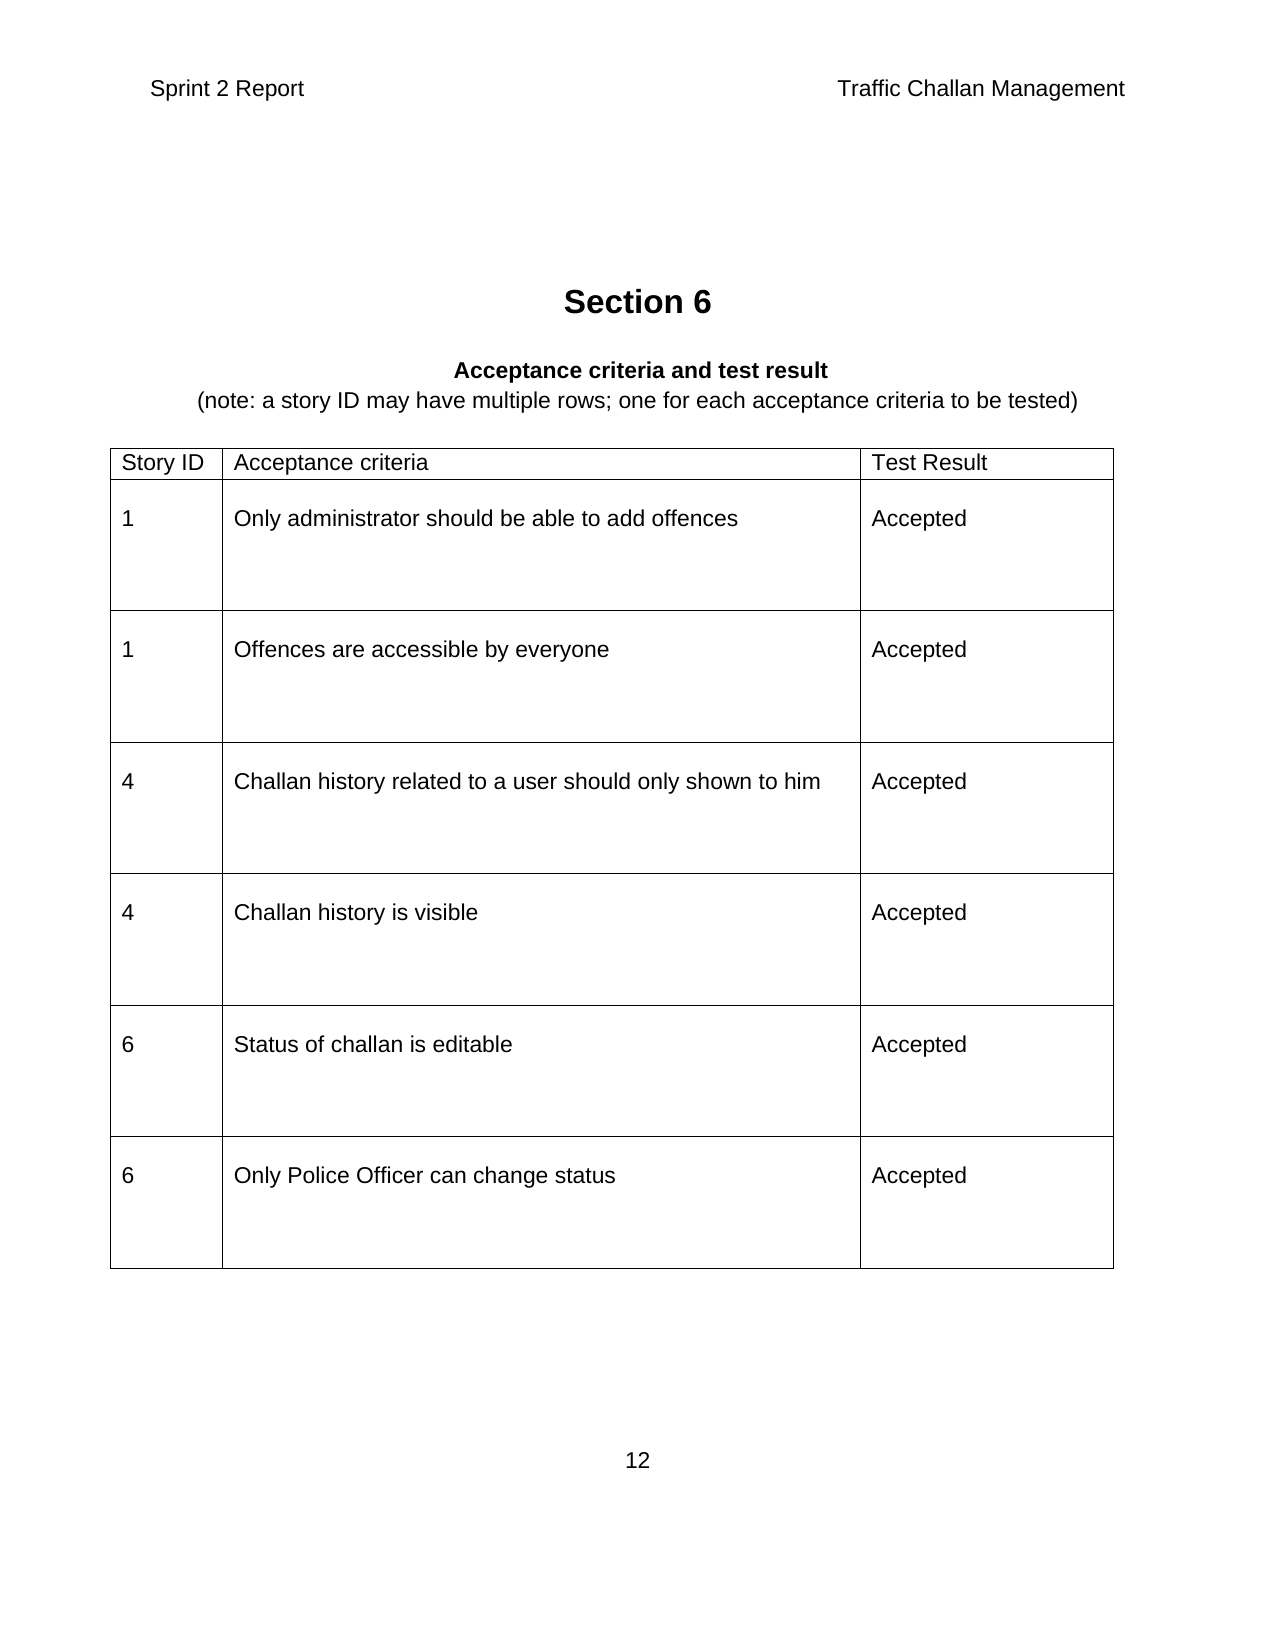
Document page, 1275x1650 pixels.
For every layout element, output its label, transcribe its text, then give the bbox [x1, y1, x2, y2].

table_cell Accepted [861, 743, 1113, 873]
table_cell Only administrator should be able to add offences [223, 480, 860, 610]
table_cell Status of challan is editable [223, 1006, 860, 1136]
table_cell 4 [111, 743, 222, 873]
table_cell 4 [111, 874, 222, 1004]
text Acceptance criteria and test result [150, 357, 1125, 383]
table_header Acceptance criteria [223, 449, 860, 479]
table_cell 6 [111, 1137, 222, 1267]
text (note: a story ID may have multiple rows; one for each acceptance criteria to be tested) [150, 387, 1125, 413]
table_header Test Result [861, 449, 1113, 479]
table_cell Accepted [861, 1006, 1113, 1136]
table_cell Accepted [861, 611, 1113, 742]
table_header Story ID [111, 449, 222, 479]
table_cell Accepted [861, 1137, 1113, 1267]
table_cell 6 [111, 1006, 222, 1136]
table_cell Only Police Officer can change status [223, 1137, 860, 1267]
table_cell Offences are accessible by everyone [223, 611, 860, 742]
table_cell Challan history is visible [223, 874, 860, 1004]
table_cell Accepted [861, 480, 1113, 610]
table_cell 1 [111, 480, 222, 610]
table_cell 1 [111, 611, 222, 742]
table_cell Accepted [861, 874, 1113, 1004]
text Section 6 [150, 282, 1125, 321]
table_cell Challan history related to a user should only shown to him [223, 743, 860, 873]
